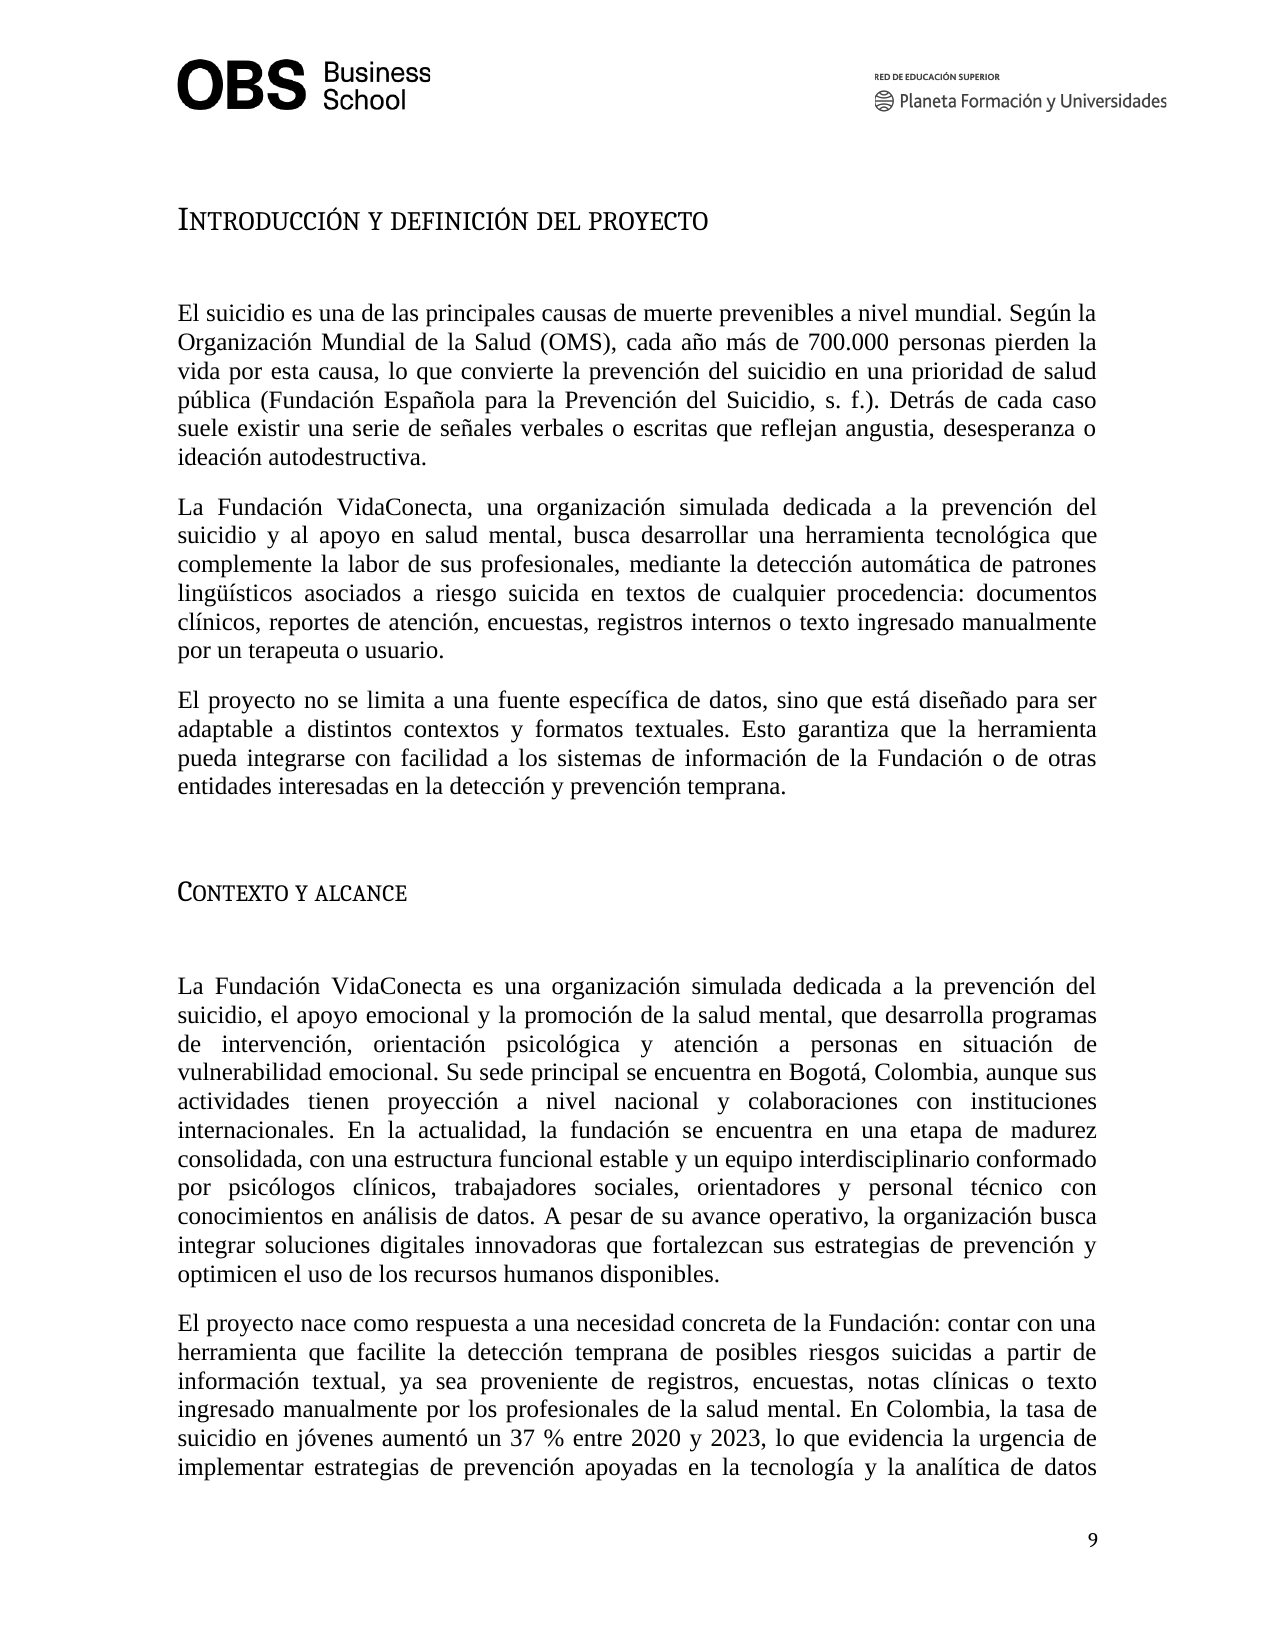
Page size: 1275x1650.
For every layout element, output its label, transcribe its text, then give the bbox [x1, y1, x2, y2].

picture [875, 72, 1167, 112]
subtitle Contexto y alcance [177, 875, 1098, 908]
text El proyecto no se limita a una fuente específica de datos, sino que está diseñado para ser adaptable a distintos contextos y formatos textuales. Esto garantiza que la herramienta pueda integrarse con facilidad a los sistemas de información de la Fundación o de otras entidades interesadas en la detección y prevención temprana. [177, 685, 1098, 800]
subtitle Introducción y definición del proyecto [177, 201, 1098, 239]
text La Fundación VidaConecta es una organización simulada dedicada a la prevención del suicidio, el apoyo emocional y la promoción de la salud mental, que desarrolla programas de intervención, orientación psicológica y atención a personas en situación de vulnerabilidad emocional. Su sede principal se encuentra en Bogotá, Colombia, aunque sus actividades tienen proyección a nivel nacional y colaboraciones con instituciones internacionales. En la actualidad, la fundación se encuentra en una etapa de madurez consolidada, con una estructura funcional estable y un equipo interdisciplinario conformado por psicólogos clínicos, trabajadores sociales, orientadores y personal técnico con conocimientos en análisis de datos. A pesar de su avance operativo, la organización busca integrar soluciones digitales innovadoras que fortalezcan sus estrategias de prevención y optimicen el uso de los recursos humanos disponibles. [177, 971, 1098, 1287]
text El suicidio es una de las principales causas de muerte prevenibles a nivel mundial. Según la Organización Mundial de la Salud (OMS), cada año más de 700.000 personas pierden la vida por esta causa, lo que convierte la prevención del suicidio en una prioridad de salud pública (Fundación Española para la Prevención del Suicidio, s. f.). Detrás de cada caso suele existir una serie de señales verbales o escritas que reflejan angustia, desesperanza o ideación autodestructiva. [177, 298, 1098, 471]
picture [177, 59, 431, 110]
text La Fundación VidaConecta, una organización simulada dedicada a la prevención del suicidio y al apoyo en salud mental, busca desarrollar una herramienta tecnológica que complemente la labor de sus profesionales, mediante la detección automática de patrones lingüísticos asociados a riesgo suicida en textos de cualquier procedencia: documentos clínicos, reportes de atención, encuestas, registros internos o texto ingresado manualmente por un terapeuta o usuario. [177, 492, 1098, 664]
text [177, 1308, 1098, 1481]
